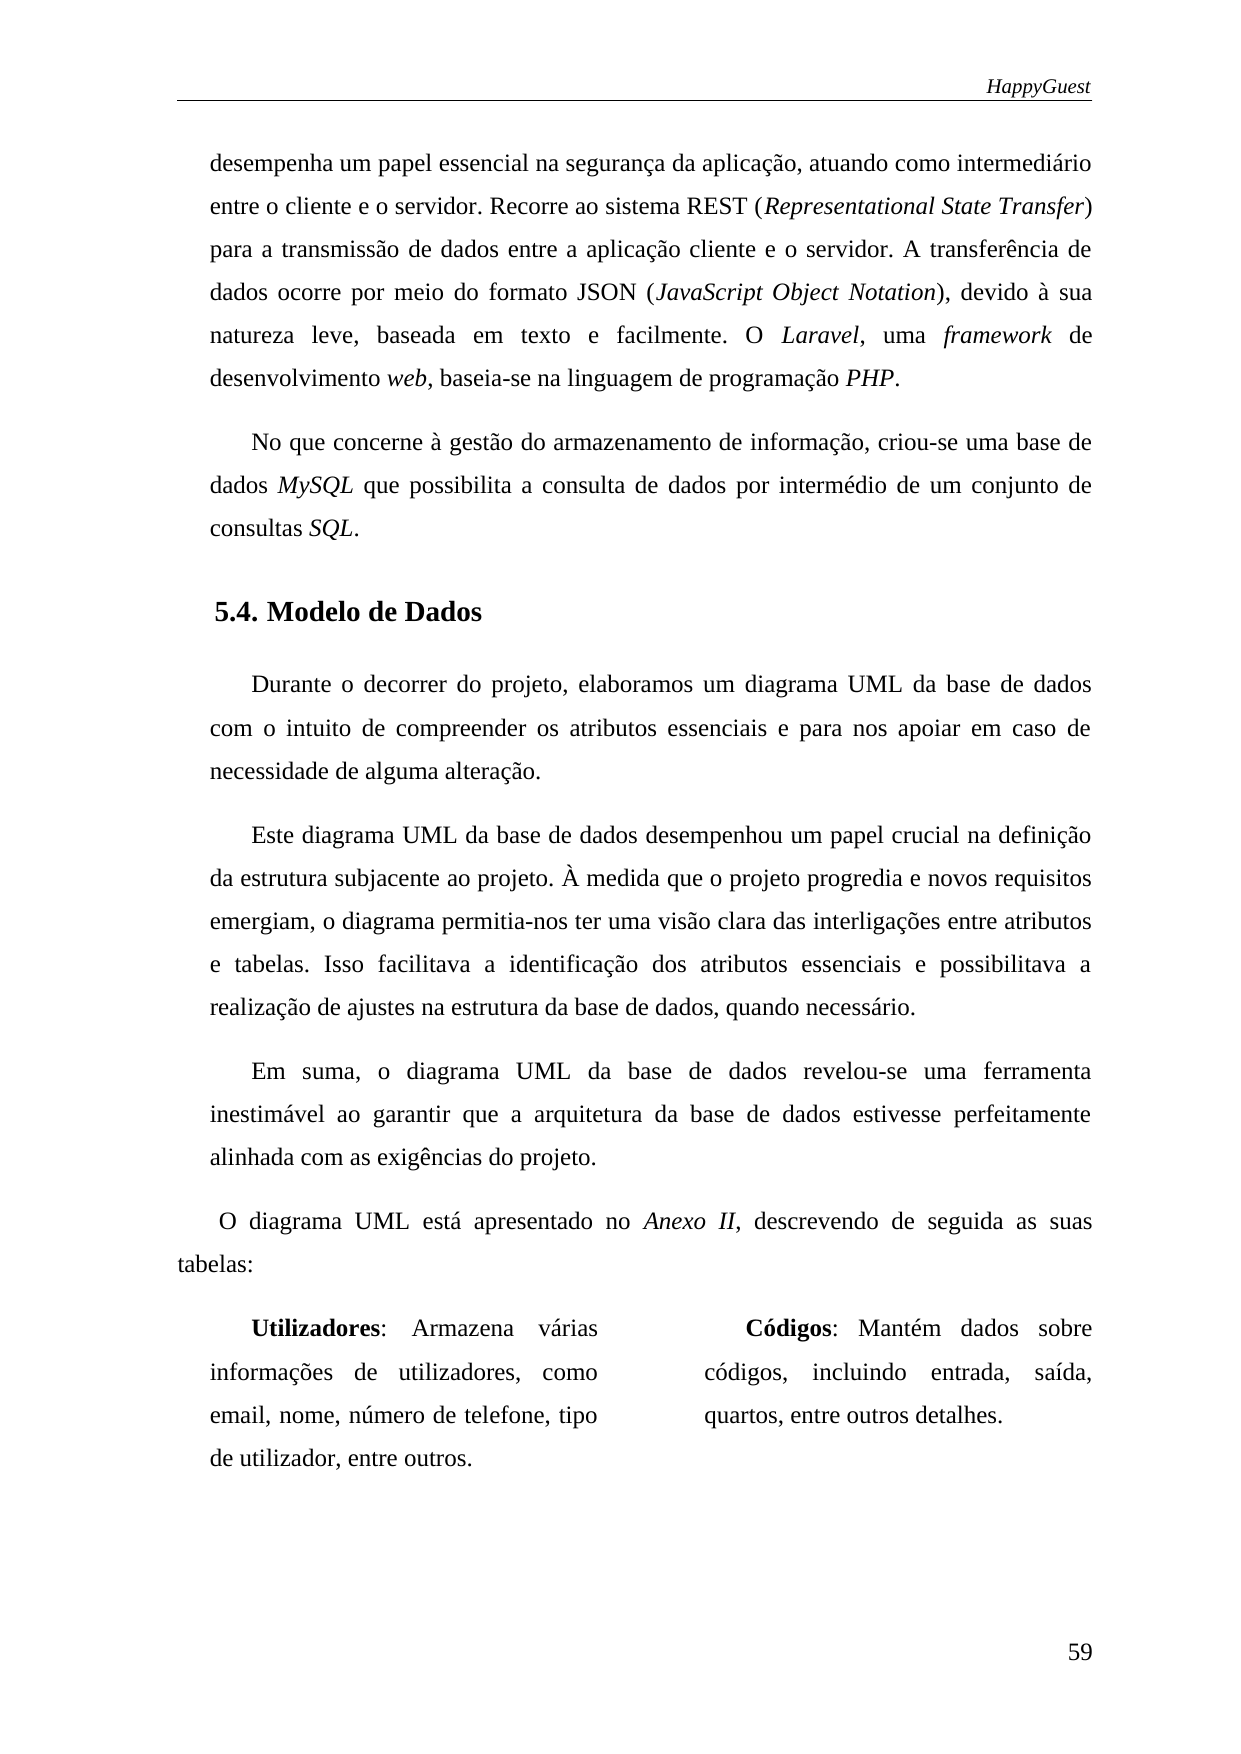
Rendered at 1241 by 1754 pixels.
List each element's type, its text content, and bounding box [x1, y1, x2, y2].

subtitle Modelo de Dados [214, 594, 1092, 628]
text Em suma, o diagrama UML da base de dados revelou-se uma ferramenta inestimável ao garantir que a arquitetura da base de dados estivesse perfeitamente alinhada com as exigências do projeto. [209, 1056, 1092, 1171]
text No que concerne à gestão do armazenamento de informação, criou-se uma base de dados MySQL que possibilita a consulta de dados por intermédio de um conjunto de consultas SQL. [209, 427, 1092, 542]
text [209, 148, 1092, 392]
text O diagrama UML está apresentado no Anexo II, descrevendo de seguida as suas tabelas: [177, 1206, 1092, 1278]
text Durante o decorrer do projeto, elaboramos um diagrama UML da base de dados com o intuito de compreender os atributos essenciais e para nos apoiar em caso de necessidade de alguma alteração. [209, 669, 1092, 784]
text Utilizadores: Armazena várias informações de utilizadores, como email, nome, número de telefone, tipo de utilizador, entre outros. [209, 1313, 598, 1472]
text Este diagrama UML da base de dados desempenhou um papel crucial na definição da estrutura subjacente ao projeto. À medida que o projeto progredia e novos requisitos emergiam, o diagrama permitia-nos ter uma visão clara das interligações entre atributos e tabelas. Isso facilitava a identificação dos atributos essenciais e possibilitava a realização de ajustes na estrutura da base de dados, quando necessário. [209, 820, 1092, 1021]
text Códigos: Mantém dados sobre códigos, incluindo entrada, saída, quartos, entre outros detalhes. [704, 1313, 1092, 1428]
